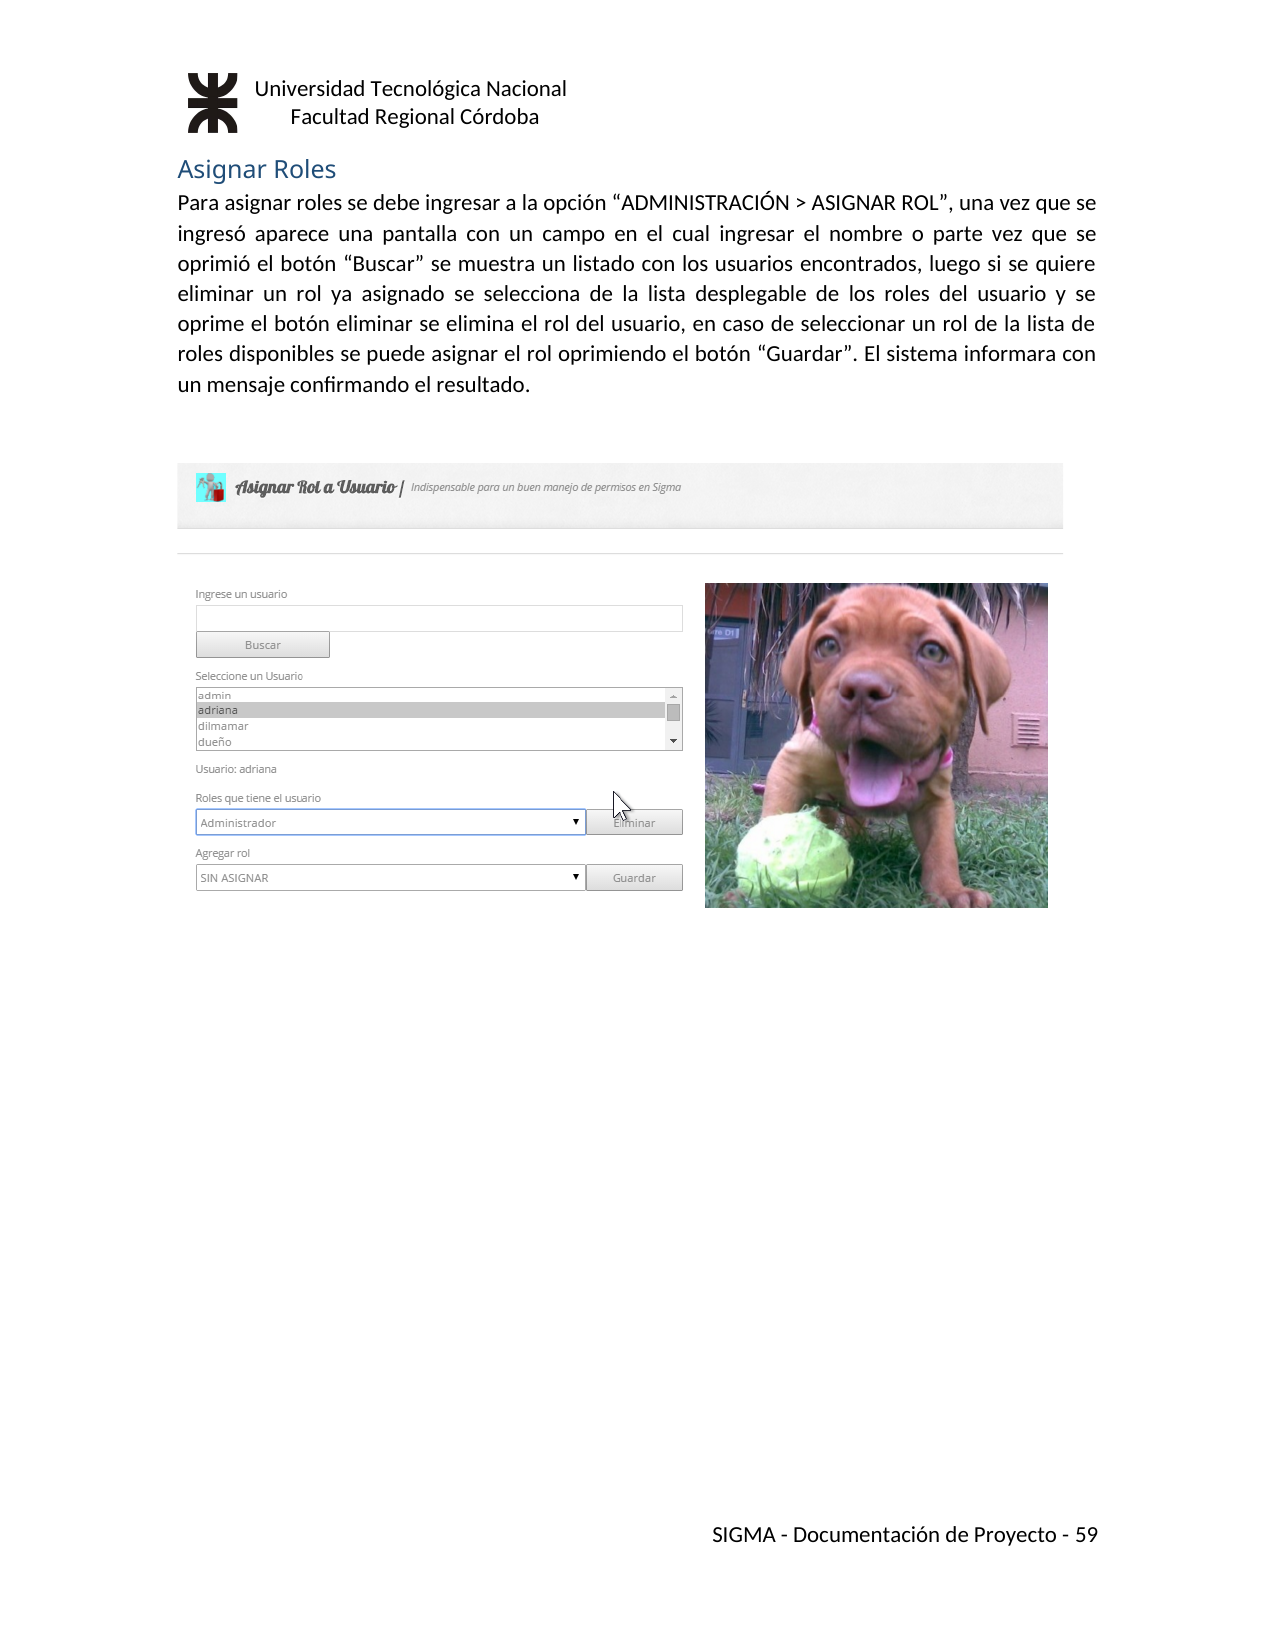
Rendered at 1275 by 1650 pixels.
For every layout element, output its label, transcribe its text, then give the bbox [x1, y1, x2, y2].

subtitle Asignar Roles [177, 152, 1098, 186]
text Para asignar roles se debe ingresar a la opción “ADMINISTRACIÓN > ASIGNAR ROL”, una vez que se ingresó aparece una pantalla con un campo en el cual ingresar el nombre o parte vez que se oprimió el botón “Buscar” se muestra un listado con los usuarios encontrados, luego si se quiere eliminar un rol ya asignado se selecciona de la lista desplegable de los roles del usuario y se oprime el botón eliminar se elimina el rol del usuario, en caso de seleccionar un rol de la lista de roles disponibles se puede asignar el rol oprimiendo el botón “Guardar”. El sistema informara con un mensaje confirmando el resultado. [177, 188, 1098, 398]
picture [188, 73, 238, 133]
picture [177, 463, 1064, 928]
